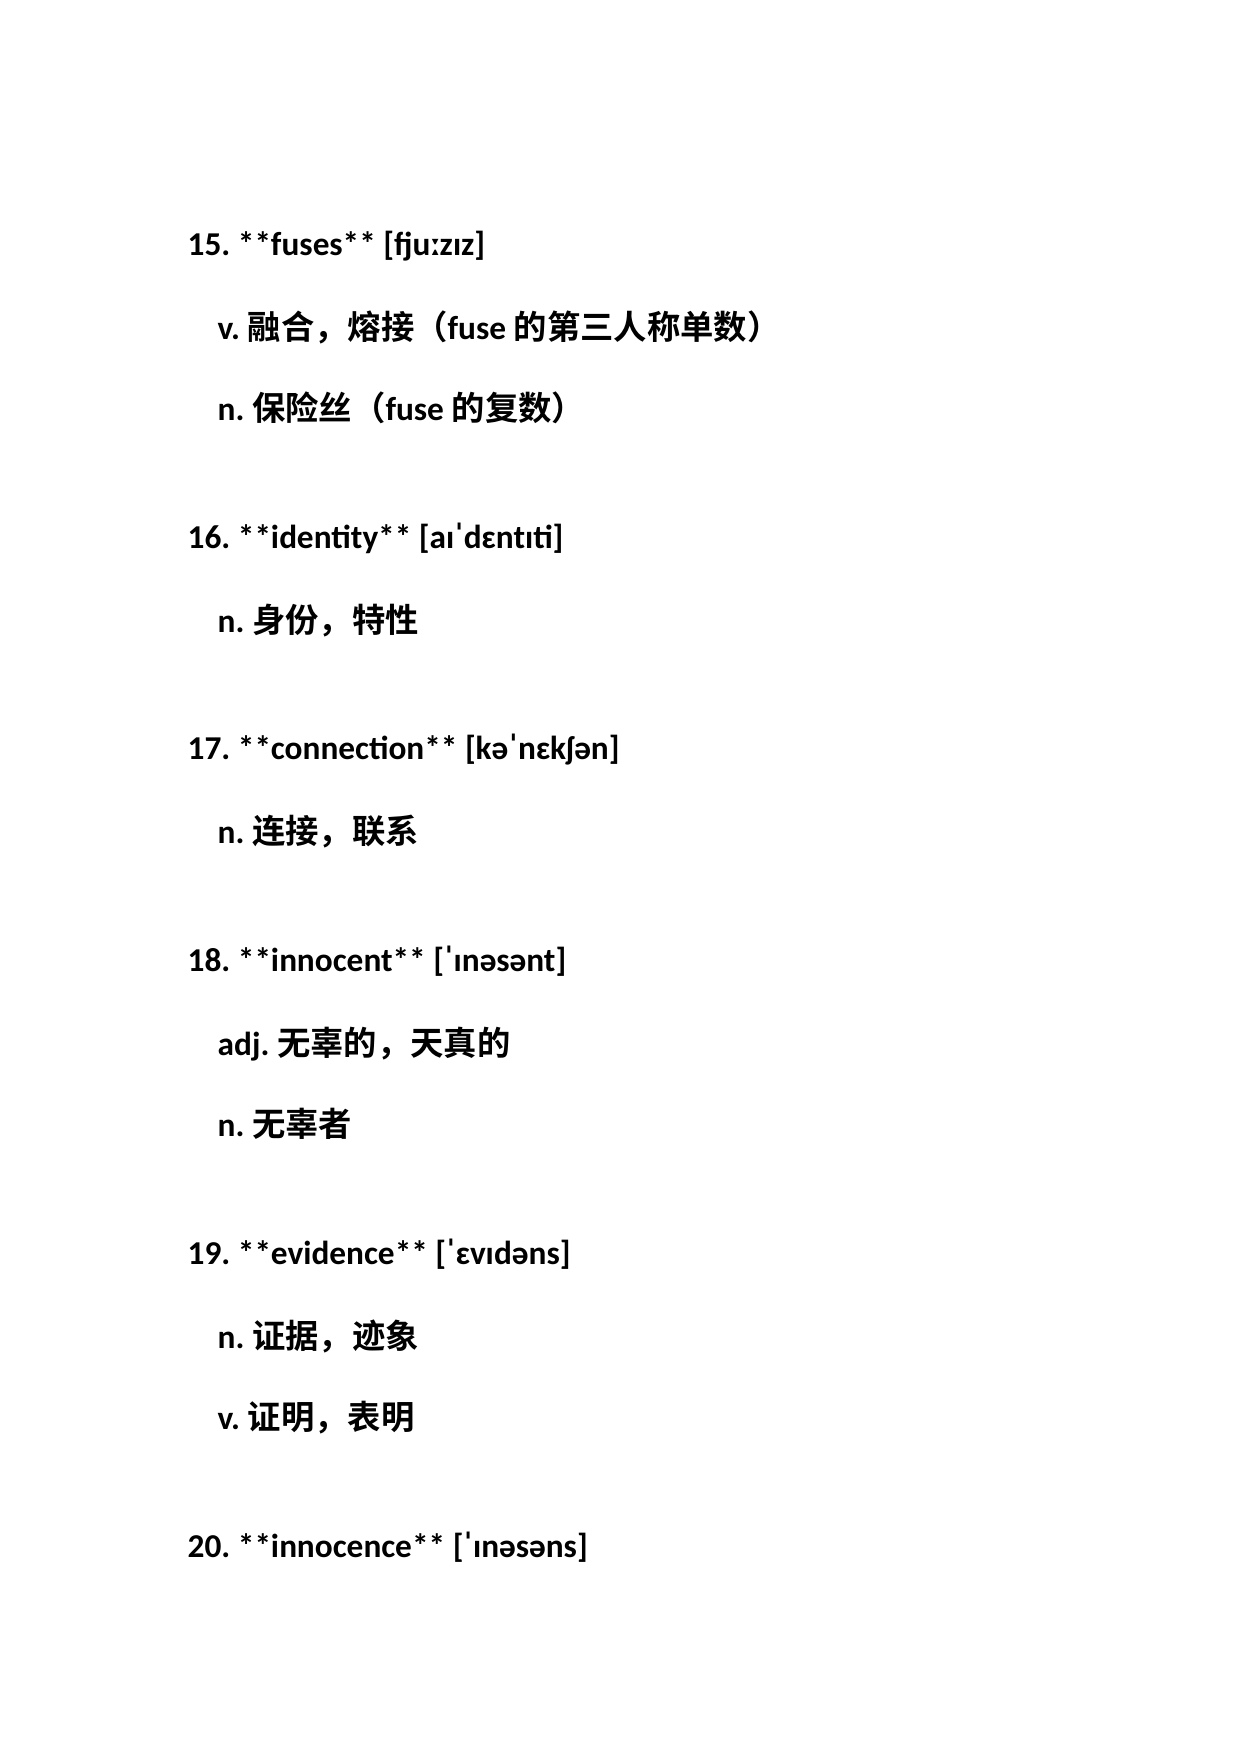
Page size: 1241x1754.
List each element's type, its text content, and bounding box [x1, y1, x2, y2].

list 19. **evidence** [ˈɛvɪdəns] [187, 1220, 1053, 1285]
list adj. 无辜的，天真的 [187, 1008, 1053, 1073]
list n. 无辜者 [187, 1089, 1053, 1154]
list v. 融合，熔接（fuse 的第三人称单数） [187, 292, 1053, 357]
list 20. **innocence** [ˈɪnəsəns] [187, 1513, 1053, 1578]
list 17. **connection** [kəˈnɛkʃən] [187, 715, 1053, 780]
list n. 证据，迹象 [187, 1301, 1053, 1366]
list n. 保险丝（fuse 的复数） [187, 373, 1053, 438]
list n. 身份，特性 [187, 585, 1053, 650]
list 15. **fuses** [fjuːzɪz] [187, 211, 1053, 276]
list v. 证明，表明 [187, 1382, 1053, 1447]
list 16. **identity** [aɪˈdɛntɪti] [187, 504, 1053, 569]
list n. 连接，联系 [187, 797, 1053, 862]
list 18. **innocent** [ˈɪnəsənt] [187, 927, 1053, 992]
